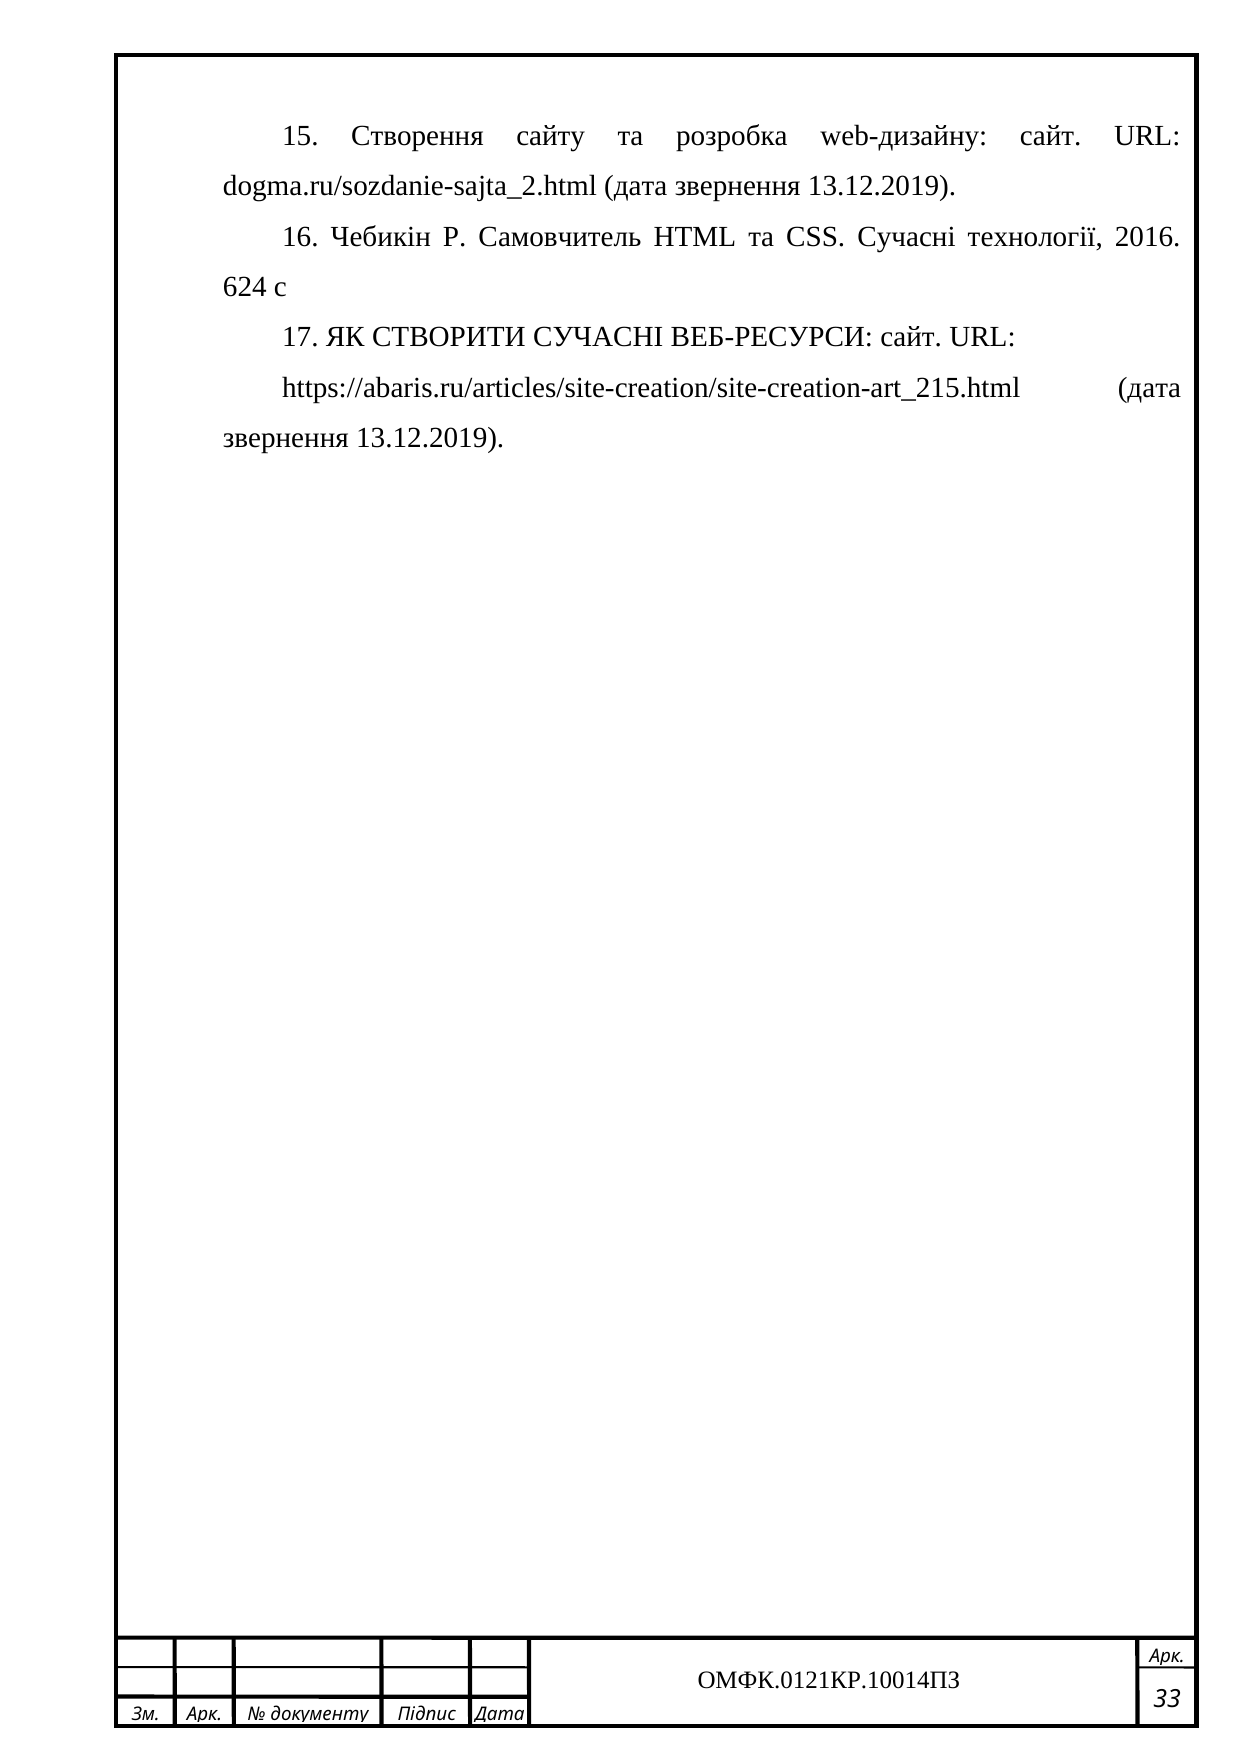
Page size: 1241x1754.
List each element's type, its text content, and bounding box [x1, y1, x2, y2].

text 16. Чебикін Р. Самовчитель HTML та CSS. Сучасні технології, 2016. 624 c [223, 219, 1181, 303]
text 15. Створення сайту та розробка web-дизайну: сайт. URL: dogma.ru/sozdanie-sajta_2.html (дата звернення 13.12.2019). [223, 118, 1181, 202]
text 17. ЯК СТВОРИТИ СУЧАСНІ ВЕБ-РЕСУРСИ: сайт. URL: [223, 319, 1181, 353]
text https://abaris.ru/articles/site-creation/site-creation-art_215.html (дата звернення 13.12.2019). [223, 370, 1181, 453]
